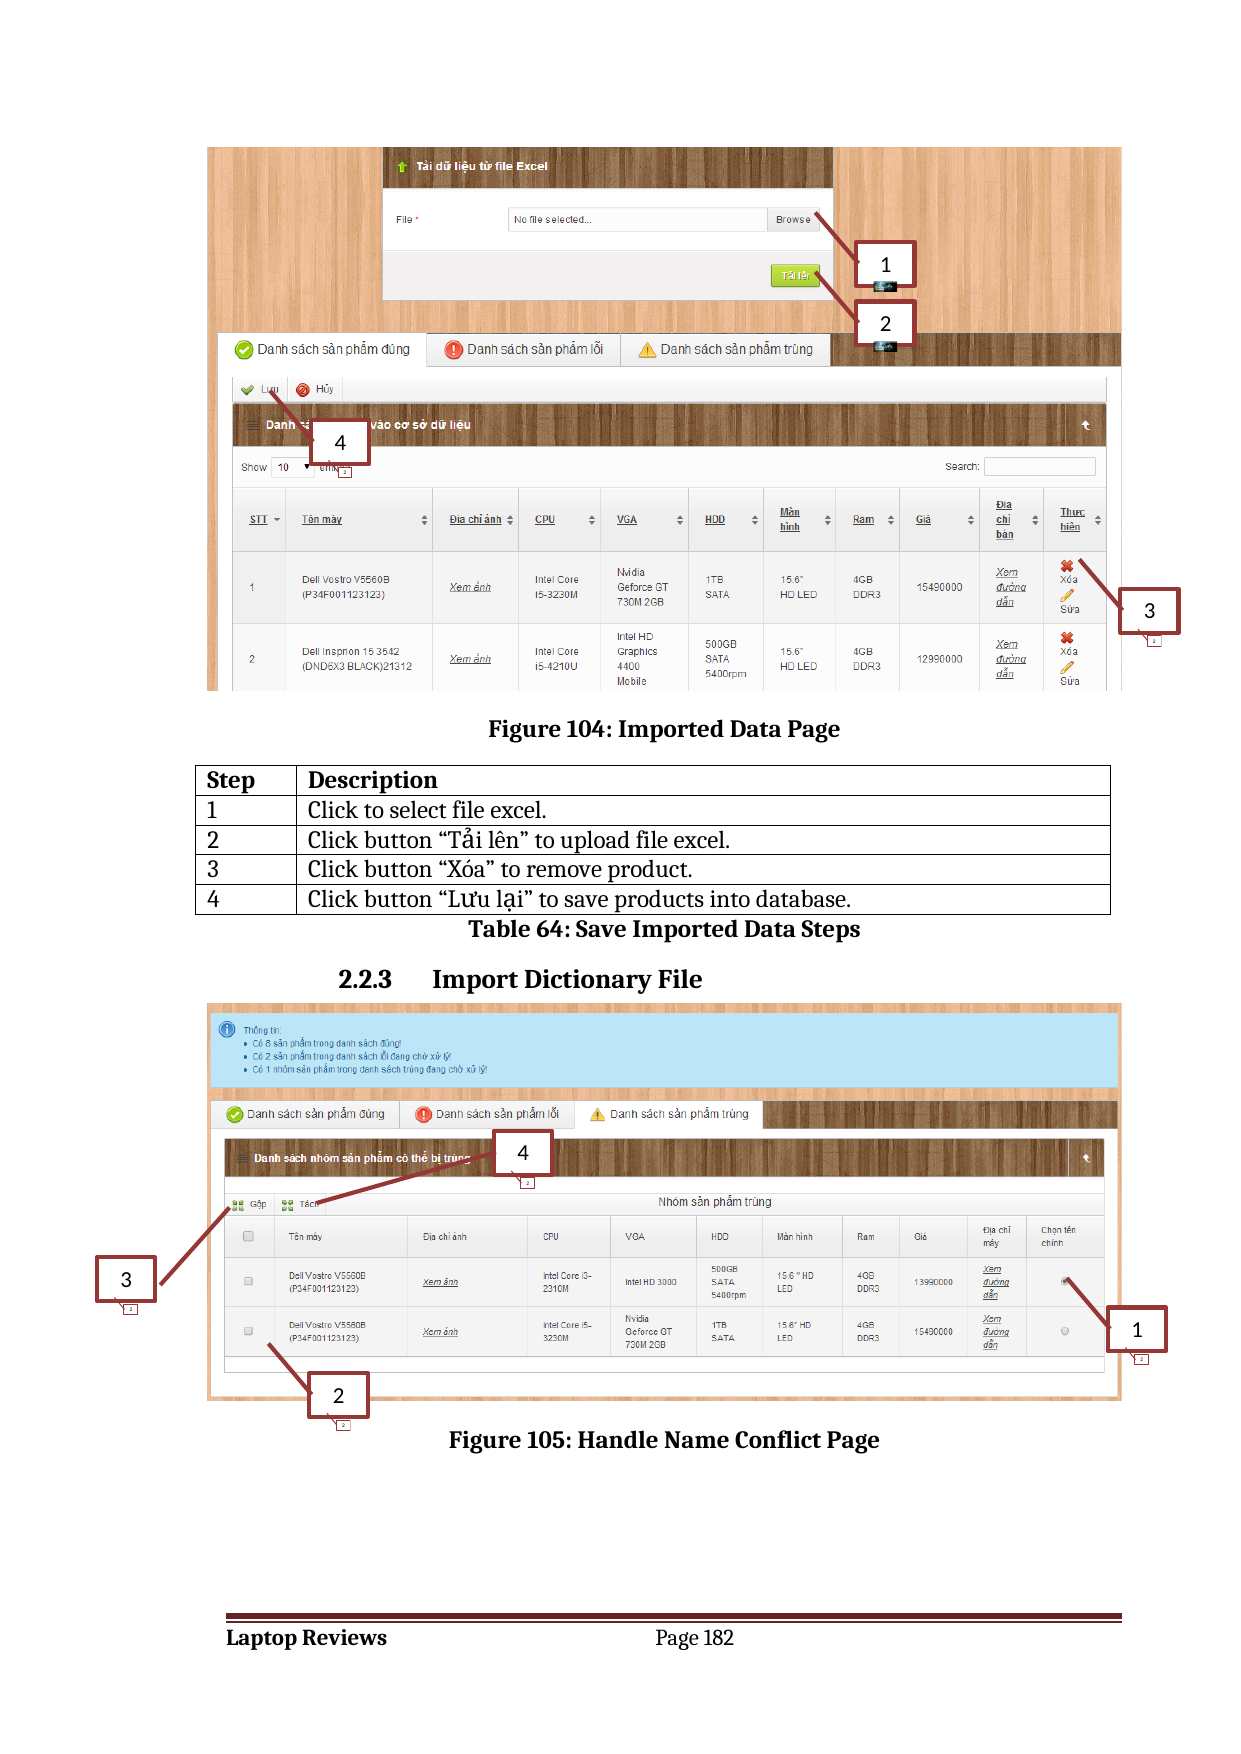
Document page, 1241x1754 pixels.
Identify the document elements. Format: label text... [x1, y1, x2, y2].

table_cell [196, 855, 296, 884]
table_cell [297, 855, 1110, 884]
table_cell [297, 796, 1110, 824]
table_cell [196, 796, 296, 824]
picture [207, 1003, 1122, 1401]
text Table 64: Save Imported Data Steps [207, 915, 1122, 944]
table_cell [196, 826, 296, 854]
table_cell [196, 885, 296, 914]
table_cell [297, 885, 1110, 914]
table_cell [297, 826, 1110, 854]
text Figure 105: Handle Name Conflict Page [207, 1426, 1122, 1454]
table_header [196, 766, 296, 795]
subtitle Import Dictionary File [338, 964, 1122, 996]
picture [207, 147, 1122, 691]
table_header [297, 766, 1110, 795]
text Figure 104: Imported Data Page [207, 715, 1122, 744]
